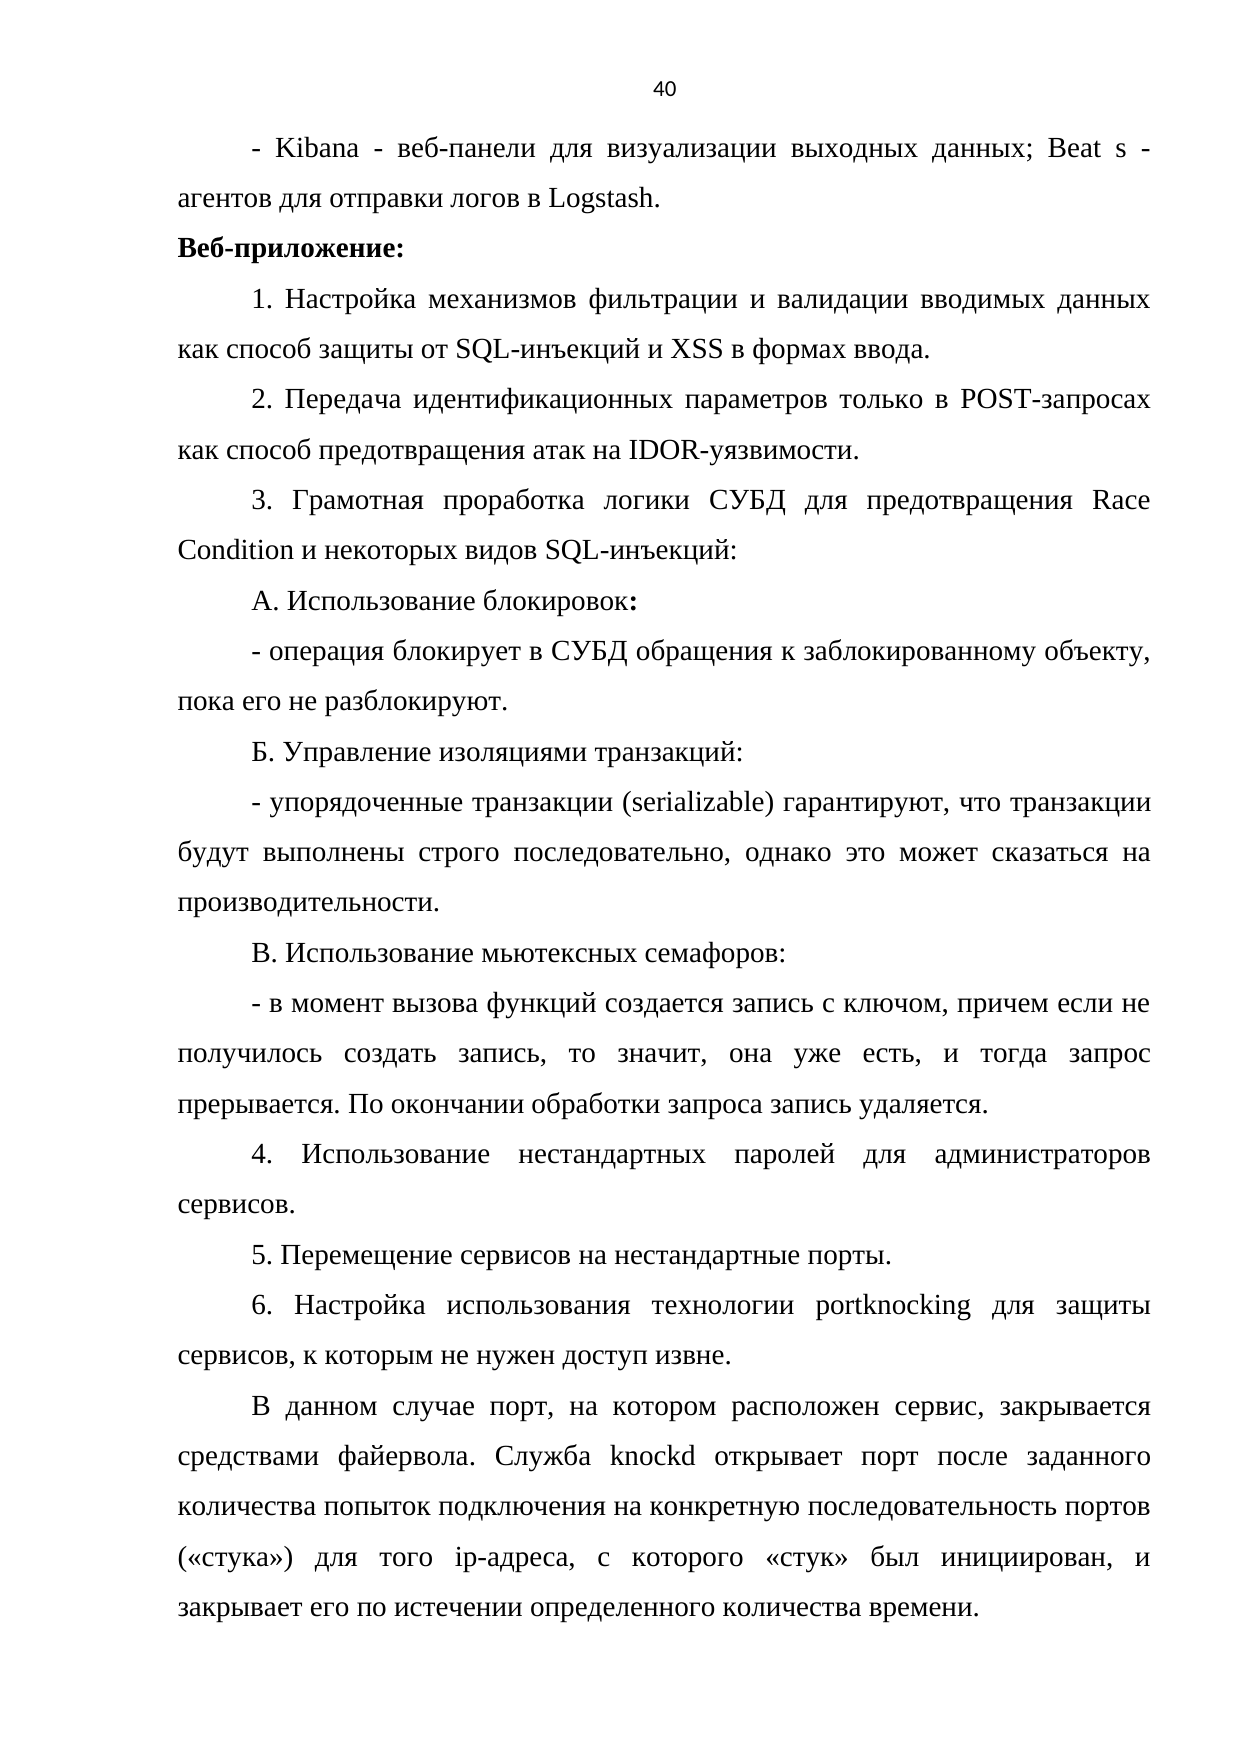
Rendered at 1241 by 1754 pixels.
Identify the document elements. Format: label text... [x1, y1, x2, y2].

text Веб-приложение: [177, 231, 1152, 264]
text - упорядоченные транзакции (serializable) гарантируют, что транзакции будут выполнены строго последовательно, однако это может сказаться на производительности. [177, 784, 1152, 918]
text 5. Перемещение сервисов на нестандартные порты. [177, 1237, 1152, 1270]
text Б. Управление изоляциями транзакций: [177, 734, 1152, 767]
text 3. Грамотная проработка логики СУБД для предотвращения Race Condition и некоторых видов SQL-инъекций: [177, 482, 1152, 566]
text 4. Использование нестандартных паролей для администраторов сервисов. [177, 1136, 1152, 1220]
text 1. Настройка механизмов фильтрации и валидации вводимых данных как способ защиты от SQL-инъекций и XSS в формах ввода. [177, 281, 1152, 365]
text А. Использование блокировок: [177, 583, 1152, 616]
text - Kibana - веб-панели для визуализации выходных данных; Beat s - агентов для отправки логов в Logstash. [177, 130, 1152, 214]
text - в момент вызова функций создается запись с ключом, причем если не получилось создать запись, то значит, она уже есть, и тогда запрос прерывается. По окончании обработки запроса запись удаляется. [177, 985, 1152, 1119]
text 6. Настройка использования технологии portknocking для защиты сервисов, к которым не нужен доступ извне. [177, 1287, 1152, 1371]
text 2. Передача идентификационных параметров только в POST-запросах как способ предотвращения атак на IDOR-уязвимости. [177, 381, 1152, 465]
text В. Использование мьютексных семафоров: [177, 935, 1152, 968]
text В данном случае порт, на котором расположен сервис, закрывается средствами файервола. Служба knockd открывает порт после заданного количества попыток подключения на конкретную последовательность портов («стука») для того ip-адреса, с которого «стук» был инициирован, и закрывает его по истечении определенного количества времени. [177, 1388, 1152, 1622]
text - операция блокирует в СУБД обращения к заблокированному объекту, пока его не разблокируют. [177, 633, 1152, 717]
